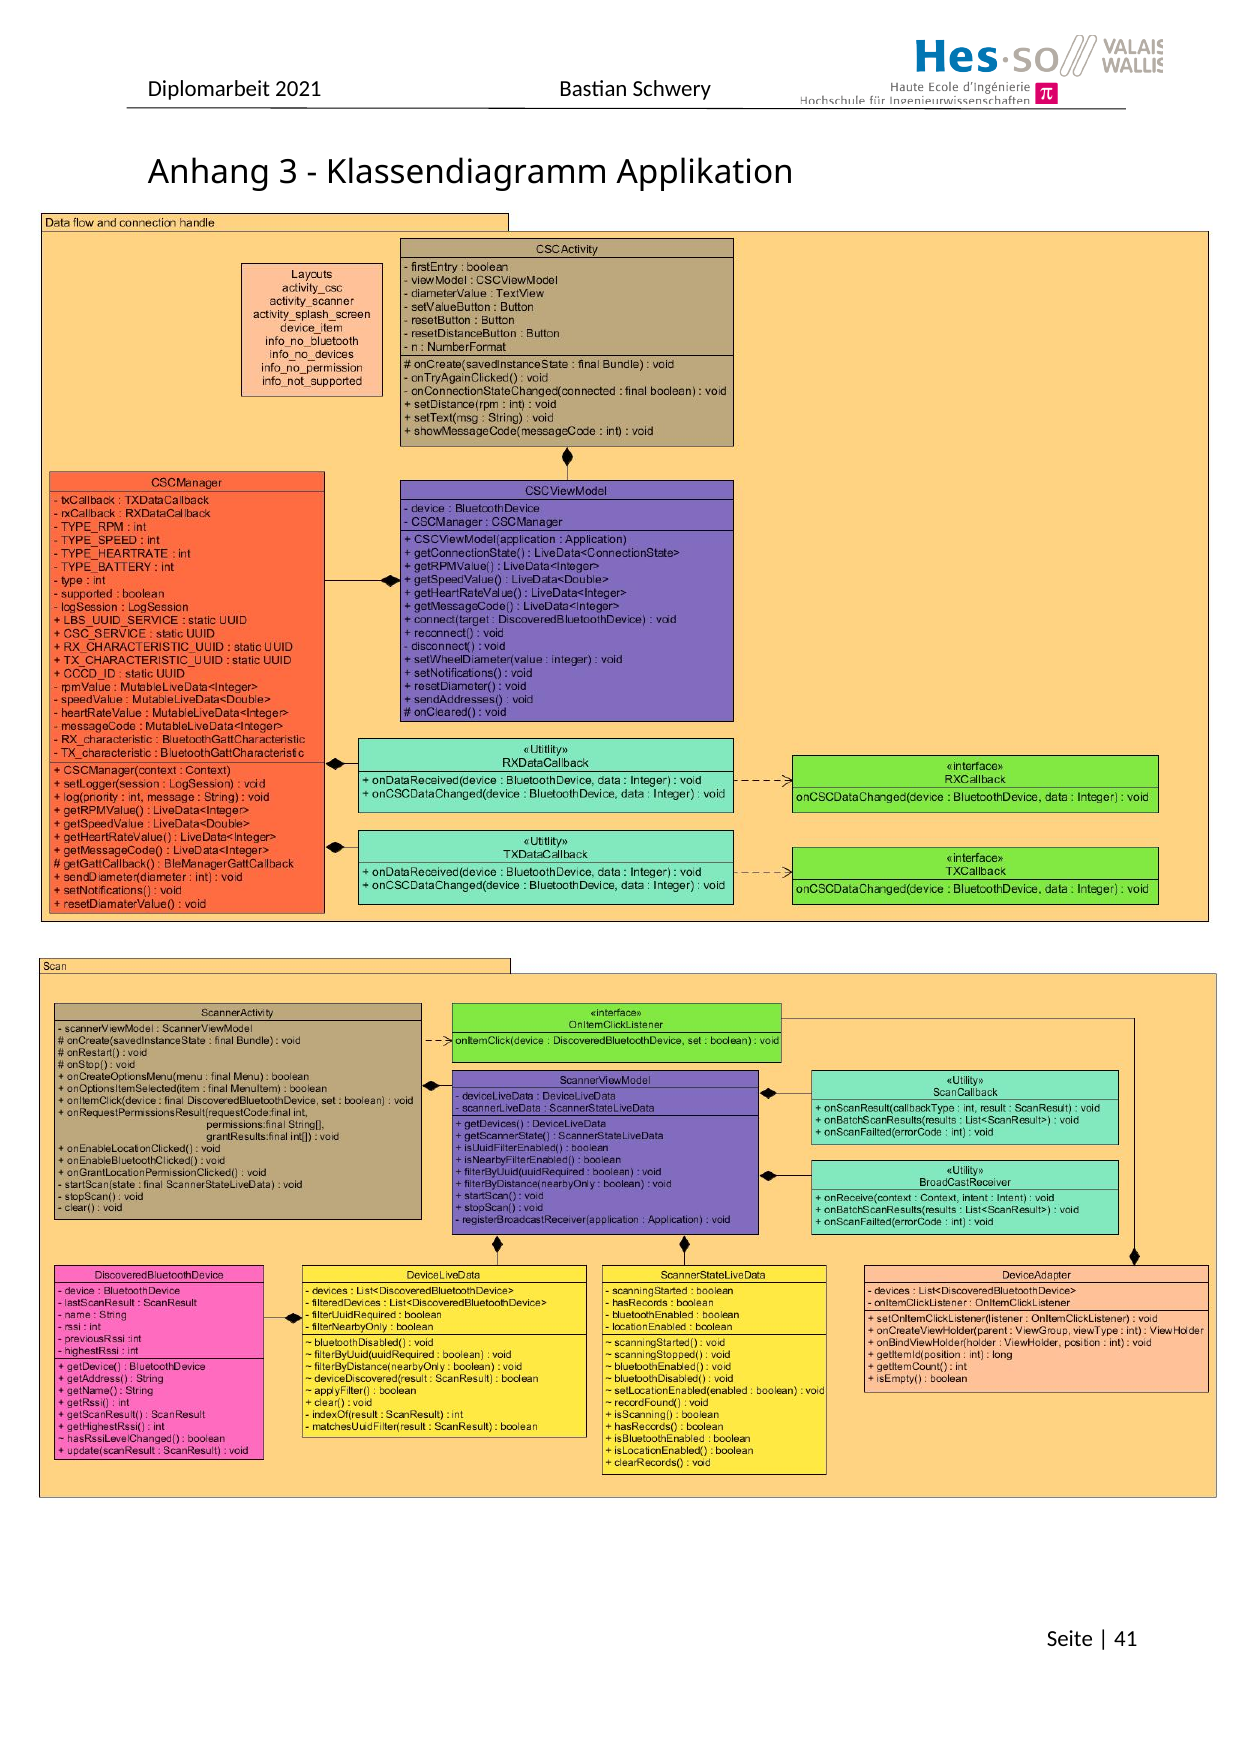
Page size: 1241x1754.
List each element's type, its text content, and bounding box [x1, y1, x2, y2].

picture [24, 951, 1231, 1512]
picture [24, 196, 1222, 931]
picture [800, 35, 1163, 104]
text Anhang 3 - Klassendiagramm Applikation [148, 148, 1137, 193]
